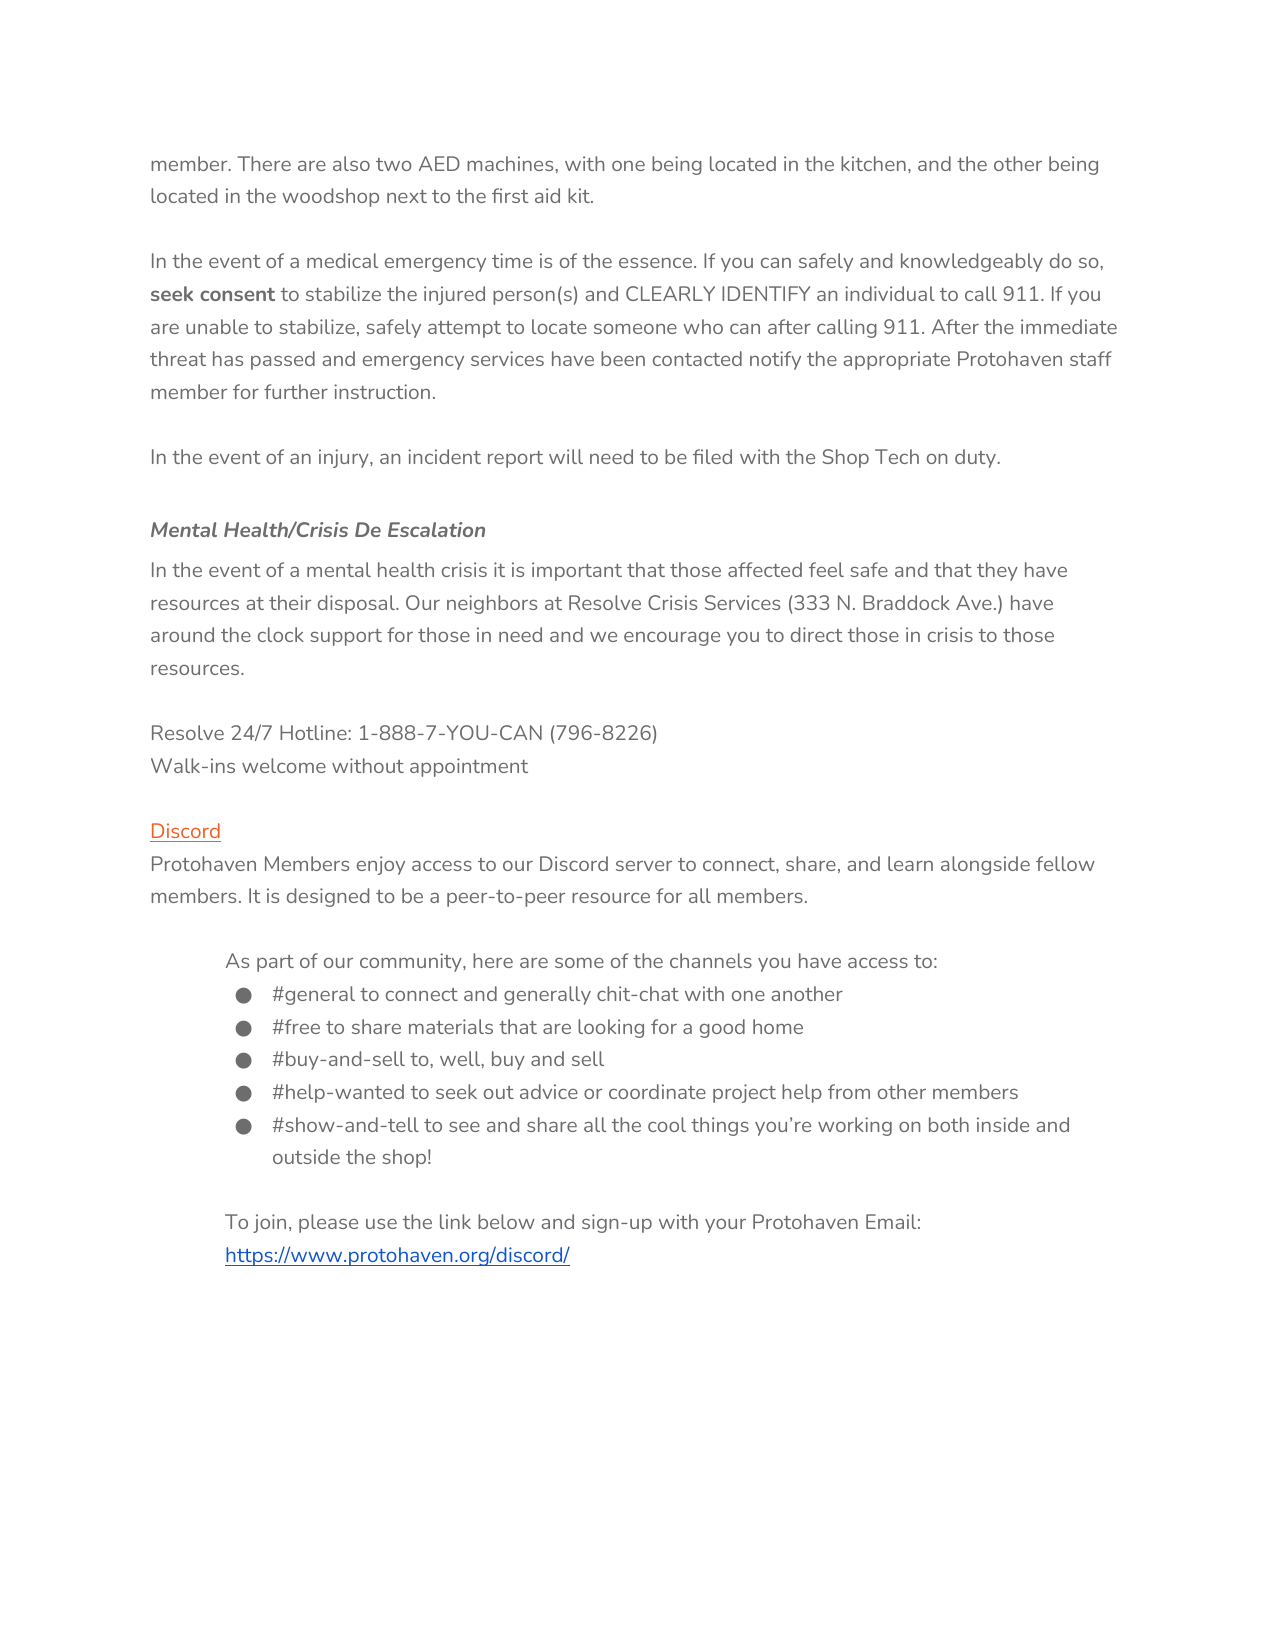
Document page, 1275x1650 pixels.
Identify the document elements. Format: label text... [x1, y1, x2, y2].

text To join, please use the link below and sign-up with your Protohaven Email: [225, 1209, 1125, 1237]
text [150, 150, 1125, 211]
text Walk-ins welcome without appointment [150, 752, 1125, 781]
text Resolve 24/7 Hotline: 1-888-7-YOU-CAN (796-8226) [150, 720, 1125, 748]
subtitle Mental Health/Crisis De Escalation [150, 516, 1125, 545]
text Protohaven Members enjoy access to our Discord server to connect, share, and learn alongside fellow members. It is designed to be a peer-to-peer resource for all members. [150, 850, 1125, 911]
subtitle Discord [150, 817, 1125, 846]
text In the event of a medical emergency time is of the essence. If you can safely and knowledgeably do so, seek consent to stabilize the injured person(s) and CLEARLY IDENTIFY an individual to call 911. If you are unable to stabilize, safely attempt to locate someone who can after calling 911. After the immediate threat has passed and emergency services have been contacted notify the appropriate Protohaven staff member for further instruction. [150, 248, 1125, 407]
text As part of our community, here are some of the channels you have access to: [225, 948, 1125, 976]
list #help-wanted to seek out advice or coordinate project help from other members [234, 1078, 1125, 1107]
list #buy-and-sell to, well, buy and sell [234, 1046, 1125, 1074]
list #show-and-tell to see and share all the cool things you’re working on both inside and outside the shop! [234, 1111, 1125, 1172]
list #free to share materials that are looking for a good home [234, 1013, 1125, 1042]
list #general to connect and generally chit-chat with one another [234, 981, 1125, 1009]
text In the event of a mental health crisis it is important that those affected feel safe and that they have resources at their disposal. Our neighbors at Resolve Crisis Services (333 N. Braddock Ave.) have around the clock support for those in need and we encourage you to direct those in crisis to those resources. [150, 557, 1125, 683]
text In the event of an injury, an incident report will need to be filed with the Shop Tech on duty. [150, 443, 1125, 472]
text https://www.protohaven.org/discord/ [225, 1241, 1125, 1270]
